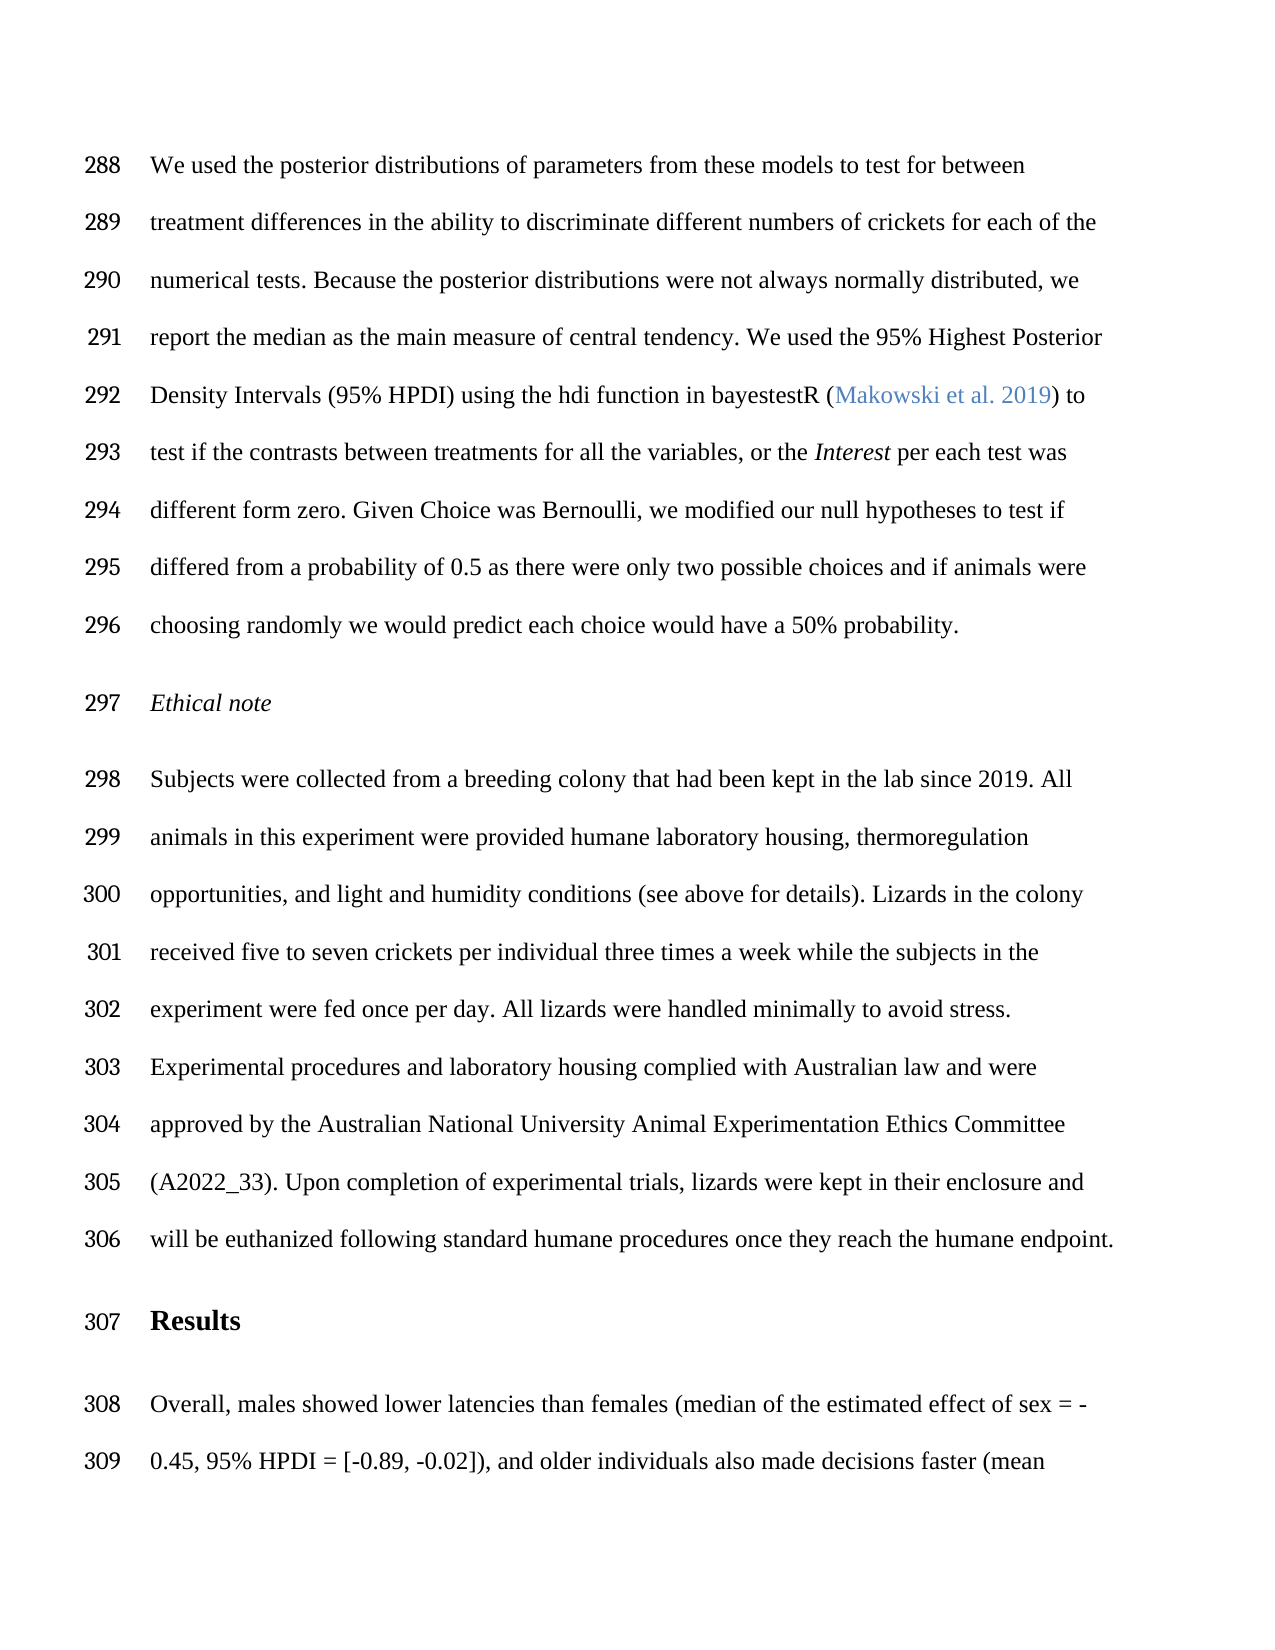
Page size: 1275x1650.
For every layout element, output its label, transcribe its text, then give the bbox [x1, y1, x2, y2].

text Subjects were collected from a breeding colony that had been kept in the lab since 2019. All animals in this experiment were provided humane laboratory housing, thermoregulation opportunities, and light and humidity conditions (see above for details). Lizards in the colony received five to seven crickets per individual three times a week while the subjects in the experiment were fed once per day. All lizards were handled minimally to avoid stress. Experimental procedures and laboratory housing complied with Australian law and were approved by the Australian National University Animal Experimentation Ethics Committee (A2022_33). Upon completion of experimental trials, lizards were kept in their enclosure and will be euthanized following standard humane procedures once they reach the humane endpoint. [150, 764, 1125, 1253]
text We used the posterior distributions of parameters from these models to test for between treatment differences in the ability to discriminate different numbers of crickets for each of the numerical tests. Because the posterior distributions were not always normally distributed, we report the median as the main measure of central tendency. We used the 95% Highest Posterior Density Intervals (95% HPDI) using the hdi function in bayestestR (Makowski et al. 2019) to test if the contrasts between treatments for all the variables, or the Interest per each test was different form zero. Given Choice was Bernoulli, we modified our null hypotheses to test if differed from a probability of 0.5 as there were only two possible choices and if animals were choosing randomly we would predict each choice would have a 50% probability. [150, 150, 1125, 639]
subtitle Results [150, 1303, 1125, 1336]
subtitle Ethical note [150, 688, 1125, 717]
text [150, 1389, 1125, 1475]
